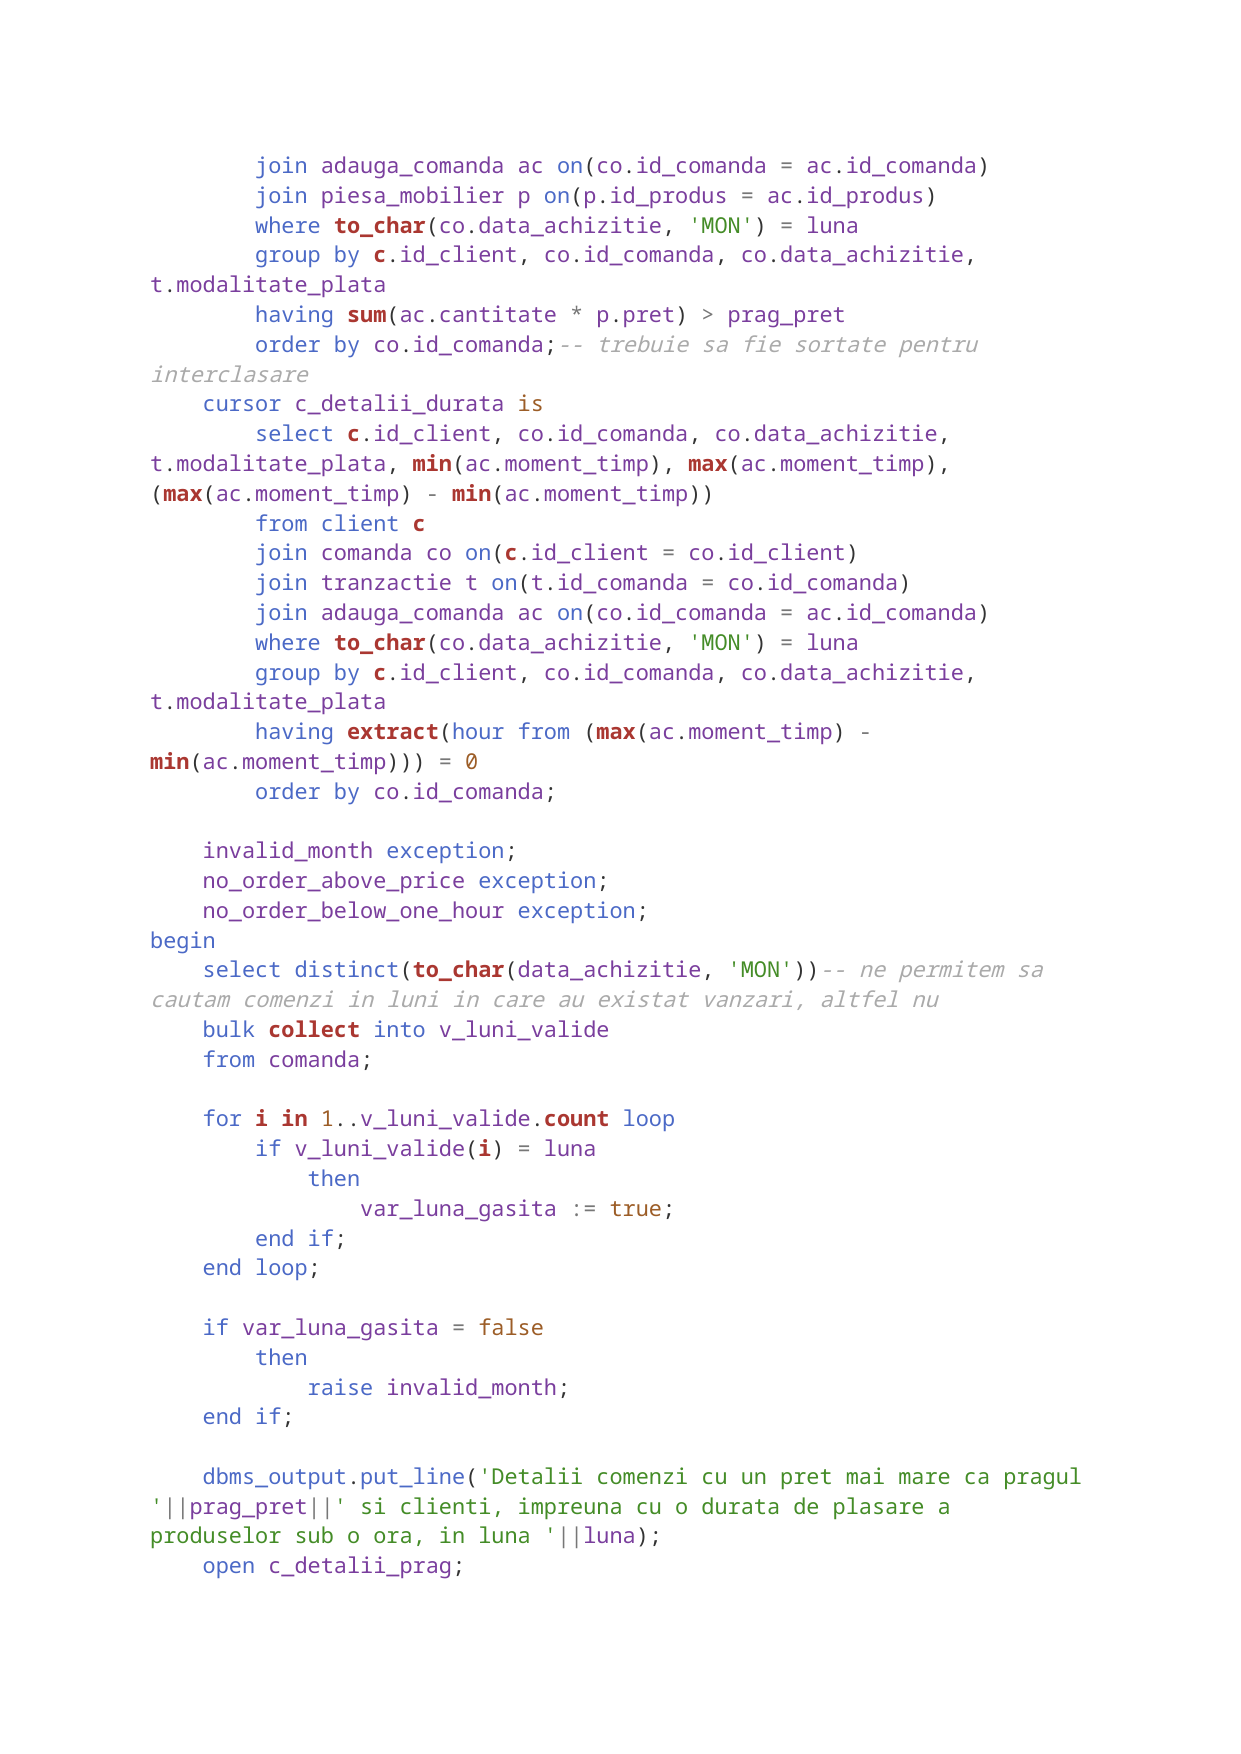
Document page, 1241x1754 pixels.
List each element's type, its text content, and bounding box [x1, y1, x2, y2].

text having extract(hour from (max(ac.moment_timp) - min(ac.moment_timp))) = 0 [150, 716, 1090, 776]
text join piesa_mobilier p on(p.id_produs = ac.id_produs) [150, 180, 1090, 209]
text raise invalid_month; [150, 1371, 1090, 1401]
text then [150, 1163, 1090, 1193]
text from comanda; [150, 1044, 1090, 1073]
text invalid_month exception; [150, 835, 1090, 865]
text no_order_above_price exception; [150, 865, 1090, 895]
text dbms_output.put_line('Detalii comenzi cu un pret mai mare ca pragul '||prag_pret||' si clienti, impreuna cu o durata de plasare a produselor sub o ora, in luna '||luna); [150, 1461, 1090, 1550]
text select distinct(to_char(data_achizitie, 'MON'))-- ne permitem sa cautam comenzi in luni in care au existat vanzari, altfel nu [150, 954, 1090, 1014]
text end if; [150, 1401, 1090, 1431]
text order by co.id_comanda;-- trebuie sa fie sortate pentru interclasare [150, 329, 1090, 388]
text no_order_below_one_hour exception; [150, 895, 1090, 924]
text cursor c_detalii_durata is [150, 388, 1090, 418]
text where to_char(co.data_achizitie, 'MON') = luna [150, 627, 1090, 656]
text var_luna_gasita := true; [150, 1193, 1090, 1222]
text bulk collect into v_luni_valide [150, 1014, 1090, 1044]
text join comanda co on(c.id_client = co.id_client) [150, 537, 1090, 567]
text join tranzactie t on(t.id_comanda = co.id_comanda) [150, 567, 1090, 597]
text group by c.id_client, co.id_comanda, co.data_achizitie, t.modalitate_plata [150, 656, 1090, 716]
text if var_luna_gasita = false [150, 1312, 1090, 1342]
text open c_detalii_prag; [150, 1550, 1090, 1580]
text join adauga_comanda ac on(co.id_comanda = ac.id_comanda) [150, 150, 1090, 180]
text where to_char(co.data_achizitie, 'MON') = luna [150, 209, 1090, 239]
text for i in 1..v_luni_valide.count loop [150, 1103, 1090, 1133]
text order by co.id_comanda; [150, 776, 1090, 805]
text begin [150, 924, 1090, 954]
text having sum(ac.cantitate * p.pret) > prag_pret [150, 299, 1090, 329]
text group by c.id_client, co.id_comanda, co.data_achizitie, t.modalitate_plata [150, 239, 1090, 299]
text end if; [150, 1222, 1090, 1252]
text from client c [150, 507, 1090, 537]
text end loop; [150, 1252, 1090, 1282]
text then [150, 1342, 1090, 1371]
text join adauga_comanda ac on(co.id_comanda = ac.id_comanda) [150, 597, 1090, 627]
text if v_luni_valide(i) = luna [150, 1133, 1090, 1163]
